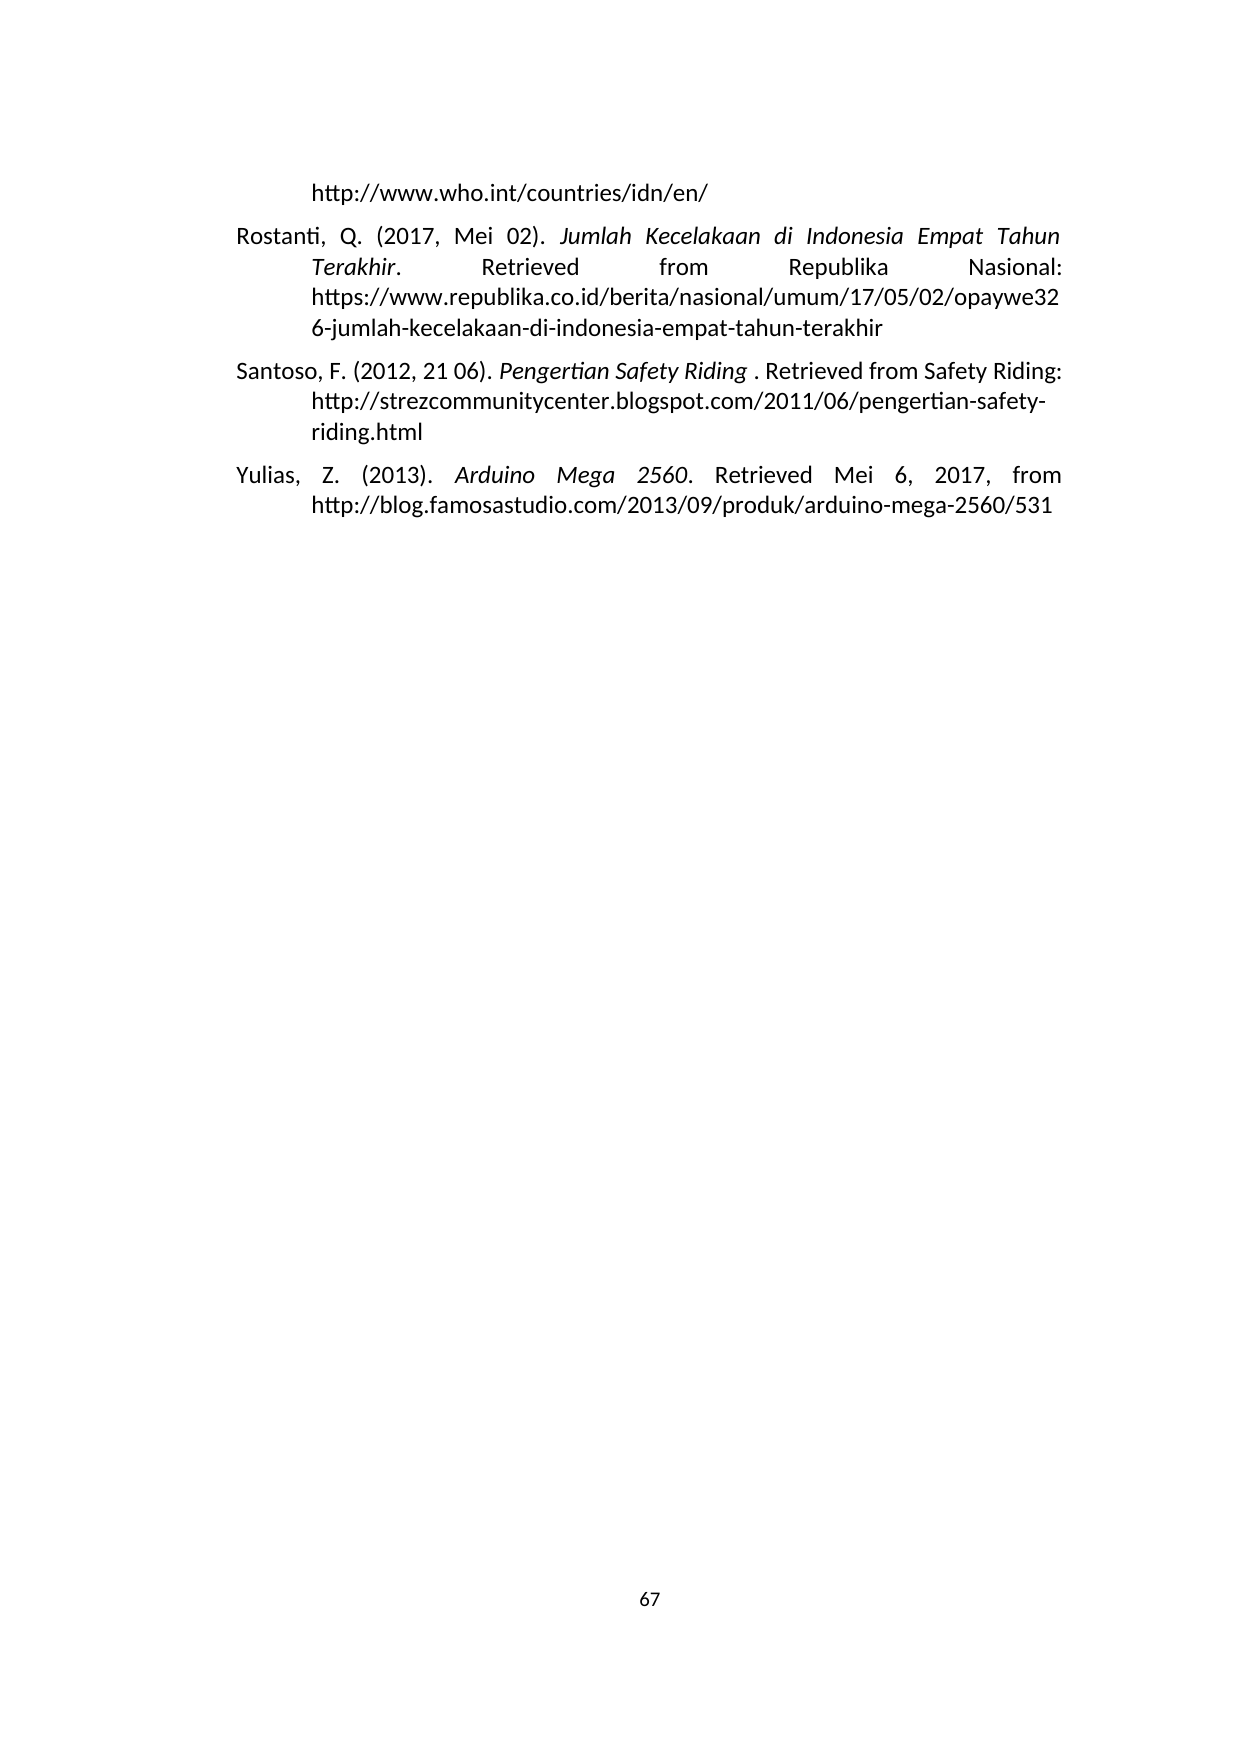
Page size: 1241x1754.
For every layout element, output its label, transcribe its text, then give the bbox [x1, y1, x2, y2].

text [236, 177, 1063, 208]
text Santoso, F. (2012, 21 06). Pengertian Safety Riding . Retrieved from Safety Riding: http://strezcommunitycenter.blogspot.com/2011/06/pengertian-safety-riding.html [236, 355, 1063, 446]
text Yulias, Z. (2013). Arduino Mega 2560. Retrieved Mei 6, 2017, from http://blog.famosastudio.com/2013/09/produk/arduino-mega-2560/531 [236, 459, 1063, 520]
text Rostanti, Q. (2017, Mei 02). Jumlah Kecelakaan di Indonesia Empat Tahun Terakhir. Retrieved from Republika Nasional: https://www.republika.co.id/berita/nasional/umum/17/05/02/opaywe326-jumlah-kecelakaan-di-indonesia-empat-tahun-terakhir [236, 220, 1063, 342]
